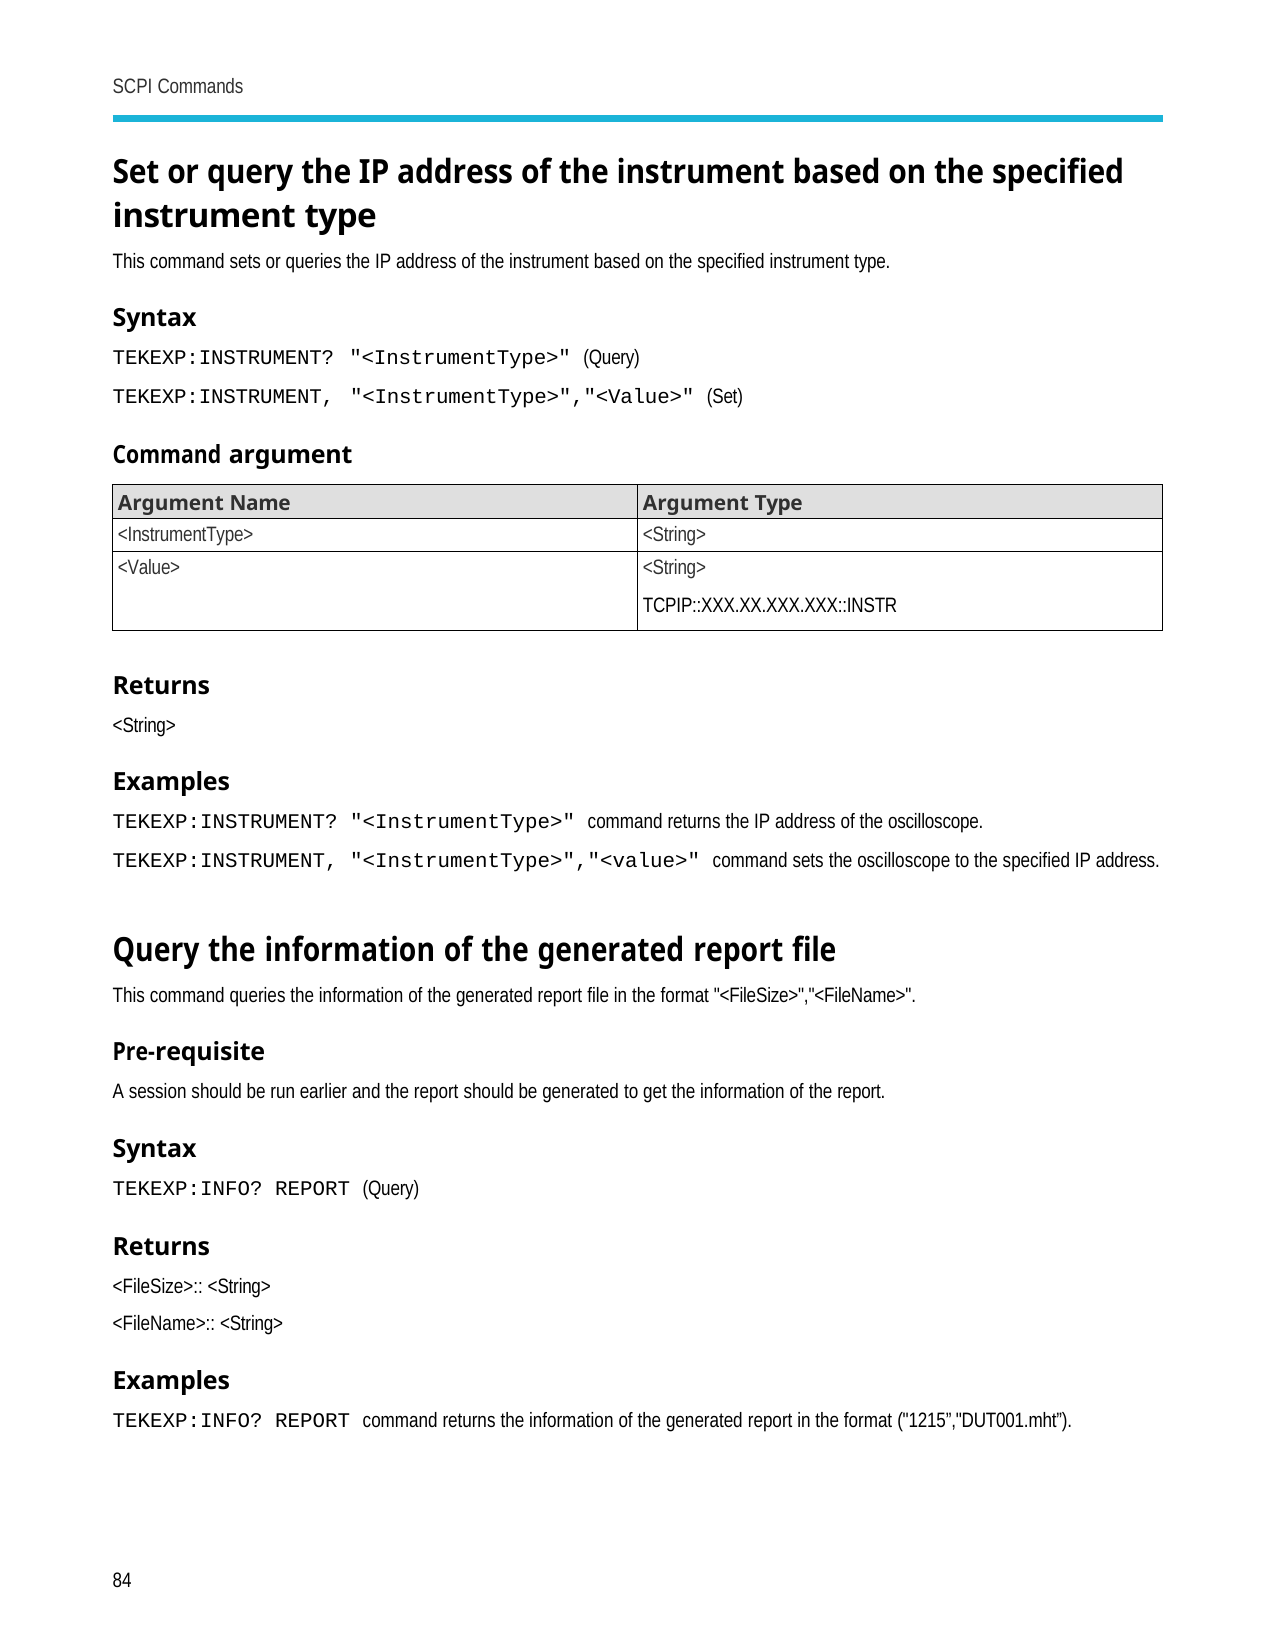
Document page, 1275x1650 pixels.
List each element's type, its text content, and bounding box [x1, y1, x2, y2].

table_cell <Value> [113, 552, 637, 629]
text A session should be run earlier and the report should be generated to get the information of the report. [112, 1079, 1200, 1103]
table_cell <String> TCPIP::XXX.XX.XXX.XXX::INSTR [638, 552, 1162, 629]
table_header Argument Type [638, 485, 1162, 518]
text TEKEXP:INFO? REPORT command returns the information of the generated report in the format ("1215”,"DUT001.mht”). [112, 1408, 1200, 1433]
text <String> [112, 713, 1200, 737]
subtitle Command argument [112, 437, 1200, 471]
table_cell <String> [638, 519, 1162, 551]
subtitle Set or query the IP address of the instrument based on the specified instrument type [112, 148, 1200, 237]
text TEKEXP:INSTRUMENT? "<InstrumentType>" (Query) [112, 345, 1200, 371]
text <FileName>:: <String> [112, 1311, 1200, 1335]
subtitle Returns [112, 667, 1200, 701]
subtitle Query the information of the generated report file [112, 926, 1200, 971]
text TEKEXP:INSTRUMENT, "<InstrumentType>","<Value>" (Set) [112, 384, 1200, 410]
subtitle Pre-requisite [112, 1034, 1200, 1068]
text TEKEXP:INSTRUMENT? "<InstrumentType>" command returns the IP address of the oscilloscope. [112, 809, 1200, 835]
text TEKEXP:INSTRUMENT, "<InstrumentType>","<value>" command sets the oscilloscope to the specified IP address. [112, 848, 1200, 874]
text <FileSize>:: <String> [112, 1274, 1200, 1298]
subtitle Returns [112, 1228, 1200, 1262]
subtitle Examples [112, 1362, 1200, 1396]
table_cell <InstrumentType> [113, 519, 637, 551]
text TEKEXP:INFO? REPORT (Query) [112, 1176, 1200, 1201]
table_header Argument Name [113, 485, 637, 518]
subtitle Examples [112, 764, 1200, 798]
subtitle Syntax [112, 300, 1200, 334]
text This command queries the information of the generated report file in the format "<FileSize>","<FileName>". [112, 983, 1200, 1007]
text This command sets or queries the IP address of the instrument based on the specified instrument type. [112, 249, 1200, 273]
subtitle Syntax [112, 1130, 1200, 1164]
